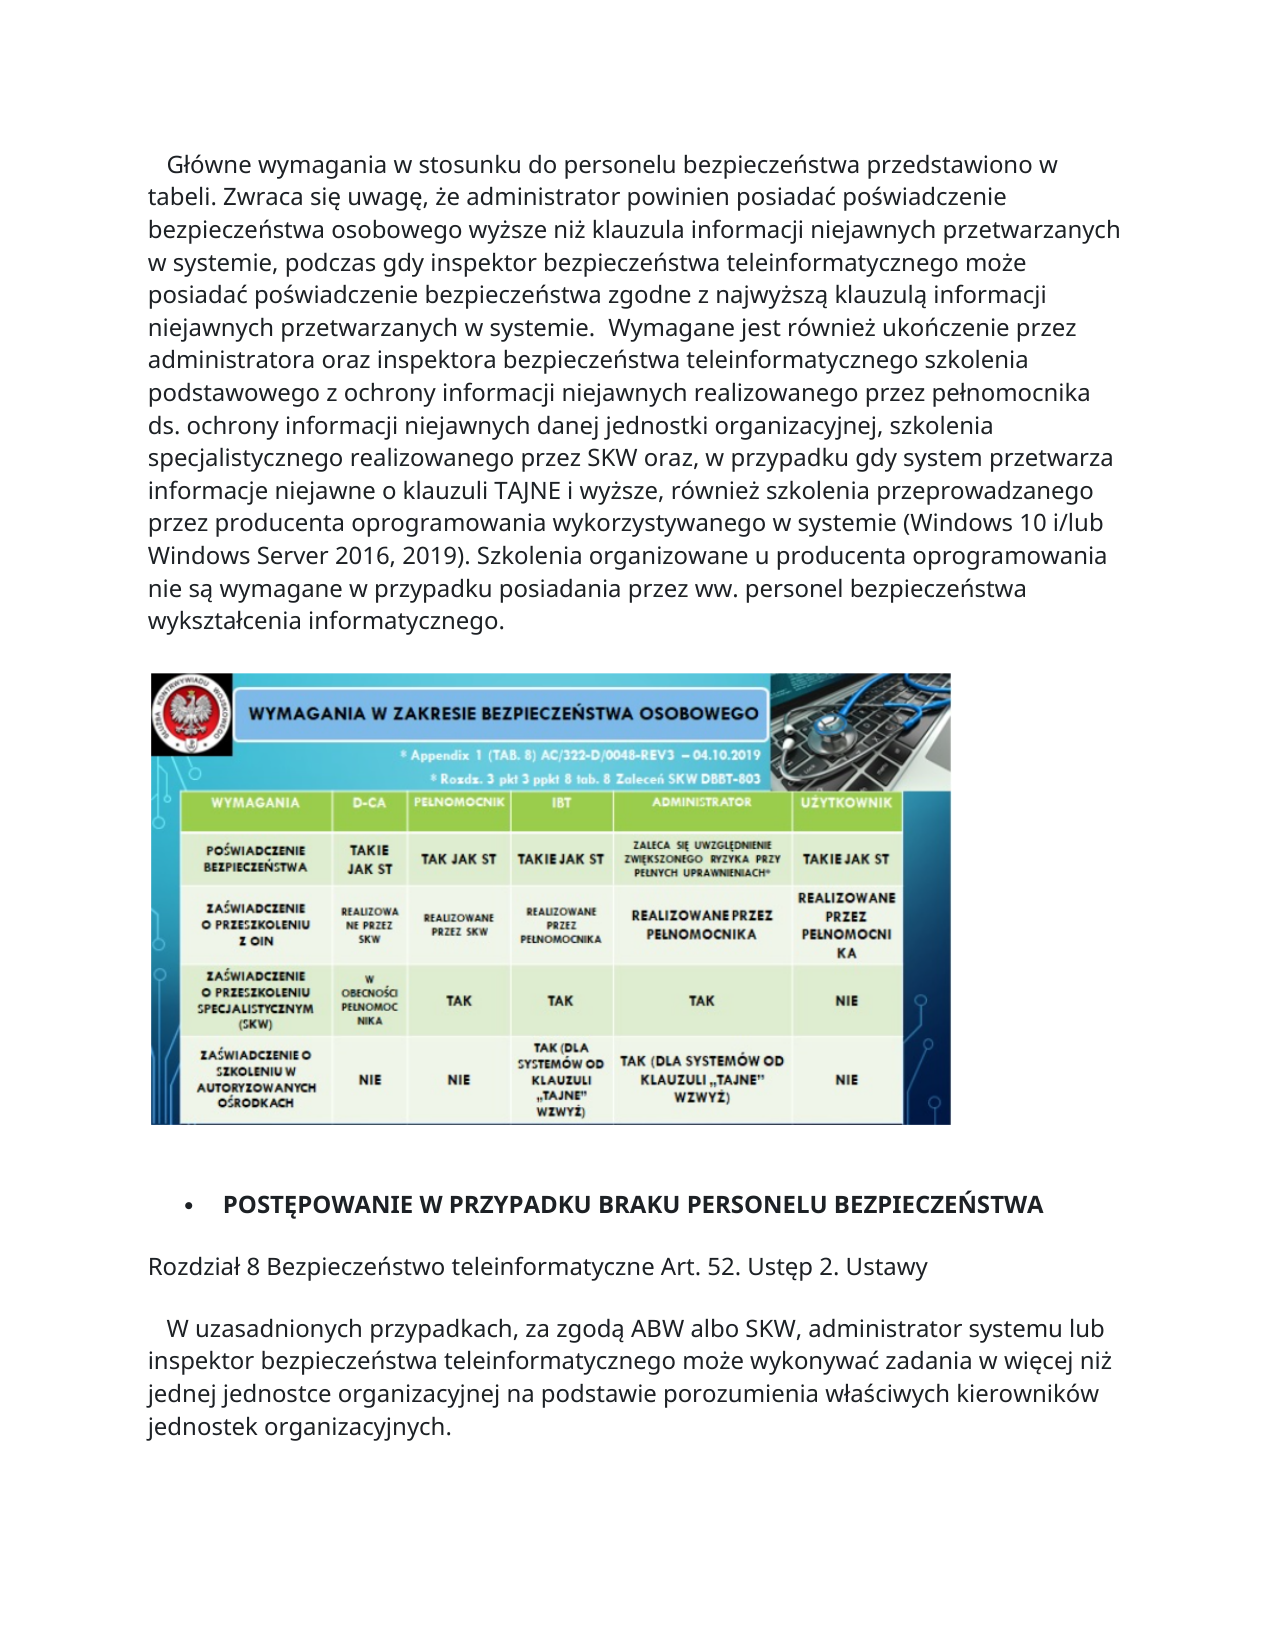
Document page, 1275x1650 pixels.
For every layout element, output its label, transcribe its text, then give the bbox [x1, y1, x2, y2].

text Główne wymagania w stosunku do personelu bezpieczeństwa przedstawiono w tabeli. Zwraca się uwagę, że administrator powinien posiadać poświadczenie bezpieczeństwa osobowego wyższe niż klauzula informacji niejawnych przetwarzanych w systemie, podczas gdy inspektor bezpieczeństwa teleinformatycznego może posiadać poświadczenie bezpieczeństwa zgodne z najwyższą klauzulą informacji niejawnych przetwarzanych w systemie. Wymagane jest również ukończenie przez administratora oraz inspektora bezpieczeństwa teleinformatycznego szkolenia podstawowego z ochrony informacji niejawnych realizowanego przez pełnomocnika ds. ochrony informacji niejawnych danej jednostki organizacyjnej, szkolenia specjalistycznego realizowanego przez SKW oraz, w przypadku gdy system przetwarza informacje niejawne o klauzuli TAJNE i wyższe, również szkolenia przeprowadzanego przez producenta oprogramowania wykorzystywanego w systemie (Windows 10 i/lub Windows Server 2016, 2019). Szkolenia organizowane u producenta oprogramowania nie są wymagane w przypadku posiadania przez ww. personel bezpieczeństwa wykształcenia informatycznego. [148, 148, 1127, 637]
list POSTĘPOWANIE W PRZYPADKU BRAKU PERSONELU BEZPIECZEŃSTWA [185, 1188, 1127, 1221]
text W uzasadnionych przypadkach, za zgodą ABW albo SKW, administrator systemu lub inspektor bezpieczeństwa teleinformatycznego może wykonywać zadania w więcej niż jednej jednostce organizacyjnej na podstawie porozumienia właściwych kierowników jednostek organizacyjnych. [148, 1312, 1127, 1442]
text Rozdział 8 Bezpieczeństwo teleinformatyczne Art. 52. Ustęp 2. Ustawy [148, 1250, 1127, 1282]
picture [147, 665, 952, 1127]
